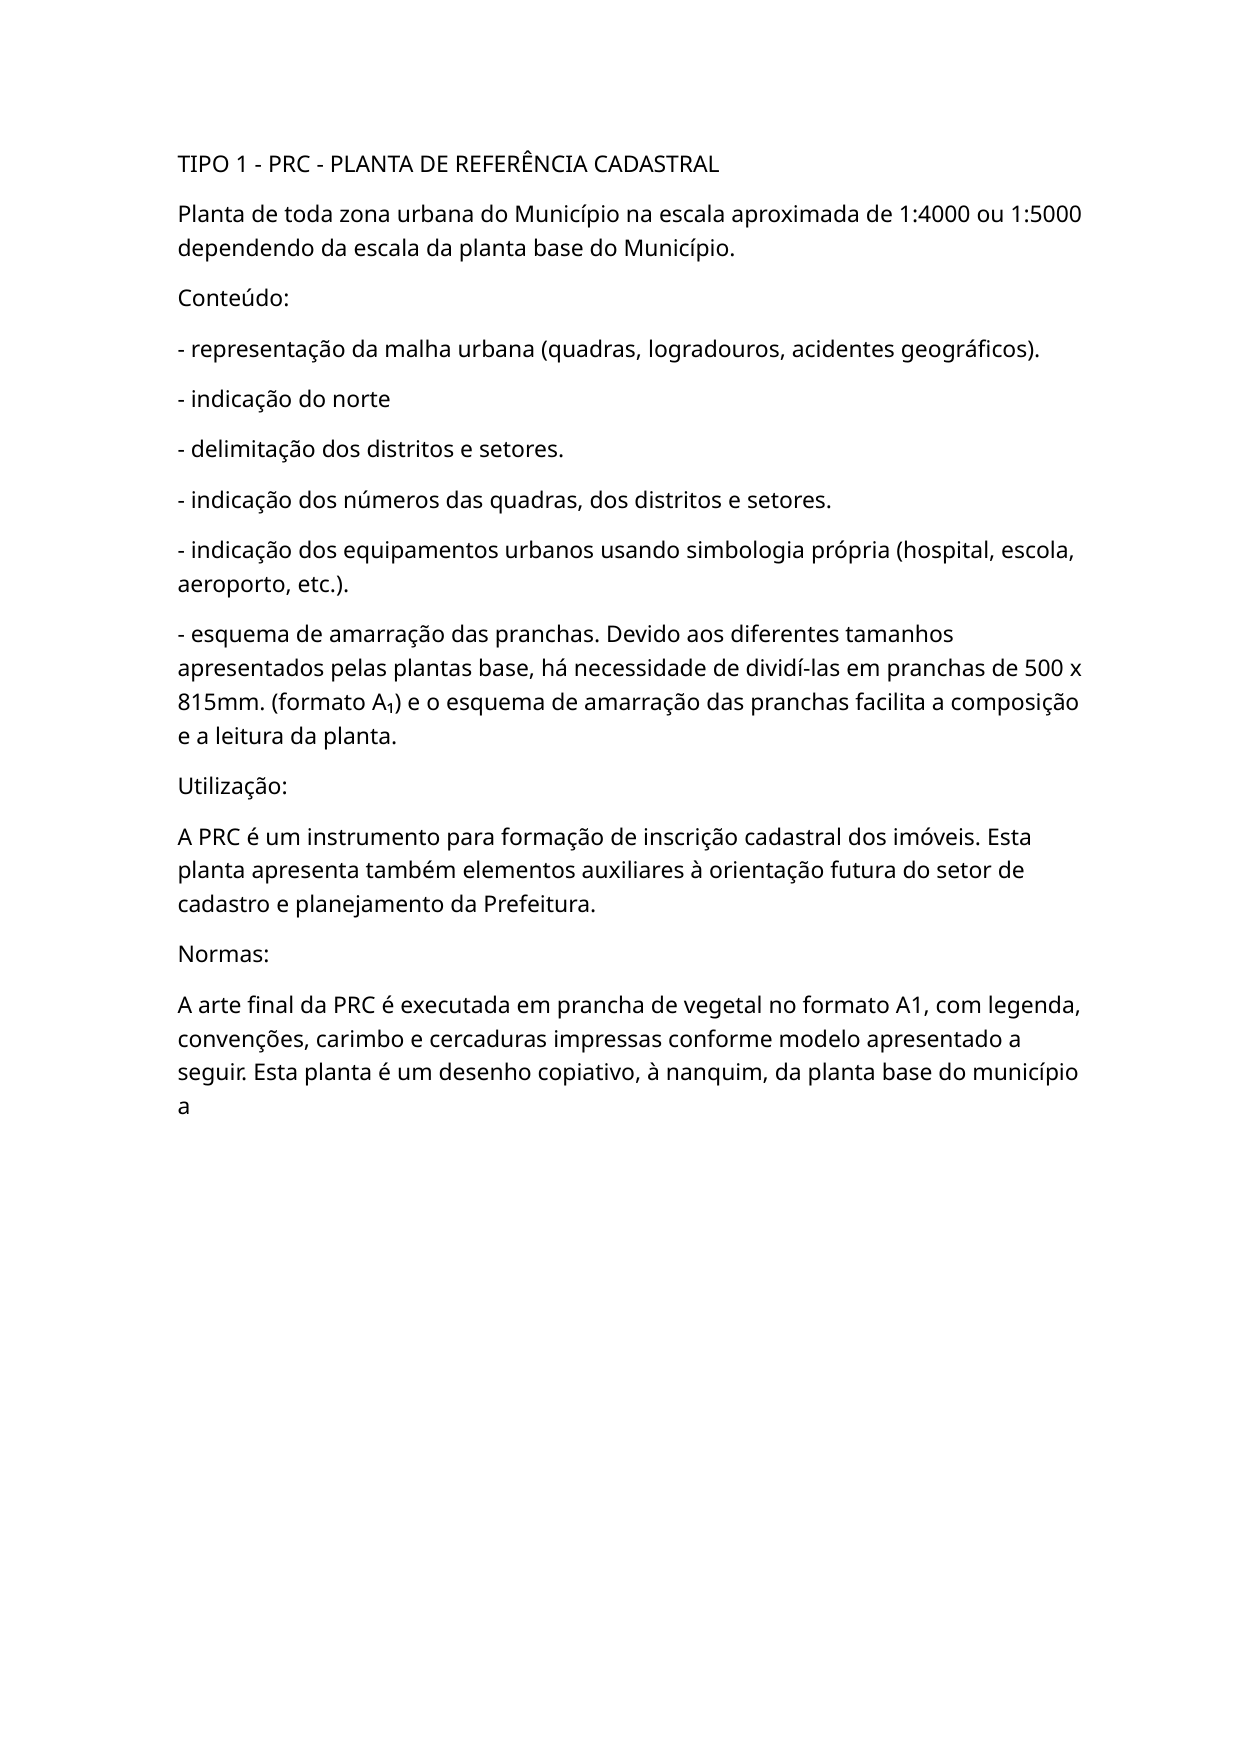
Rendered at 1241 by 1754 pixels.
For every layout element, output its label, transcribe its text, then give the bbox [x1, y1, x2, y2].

text Planta de toda zona urbana do Município na escala aproximada de 1:4000 ou 1:5000 dependendo da escala da planta base do Município. [177, 198, 1093, 263]
text A arte final da PRC é executada em prancha de vegetal no formato A1, com legenda, convenções, carimbo e cercaduras impressas conforme modelo apresentado a seguir. Esta planta é um desenho copiativo, à nanquim, da planta base do município a [177, 989, 1093, 1121]
text A PRC é um instrumento para formação de inscrição cadastral dos imóveis. Esta planta apresenta também elementos auxiliares à orientação futura do setor de cadastro e planejamento da Prefeitura. [177, 821, 1093, 919]
text Normas: [177, 938, 1093, 970]
text - delimitação dos distritos e setores. [177, 433, 1093, 465]
text Utilização: [177, 770, 1093, 801]
text - representação da malha urbana (quadras, logradouros, acidentes geográficos). [177, 333, 1093, 364]
text - indicação dos números das quadras, dos distritos e setores. [177, 484, 1093, 515]
text Conteúdo: [177, 282, 1093, 313]
text - esquema de amarração das pranchas. Devido aos diferentes tamanhos apresentados pelas plantas base, há necessidade de dividí-las em pranchas de 500 x 815mm. (formato A₁) e o esquema de amarração das pranchas facilita a composição e a leitura da planta. [177, 618, 1093, 751]
text - indicação dos equipamentos urbanos usando simbologia própria (hospital, escola, aeroporto, etc.). [177, 534, 1093, 599]
text TIPO 1 - PRC - PLANTA DE REFERÊNCIA CADASTRAL [177, 148, 1093, 179]
text - indicação do norte [177, 383, 1093, 414]
